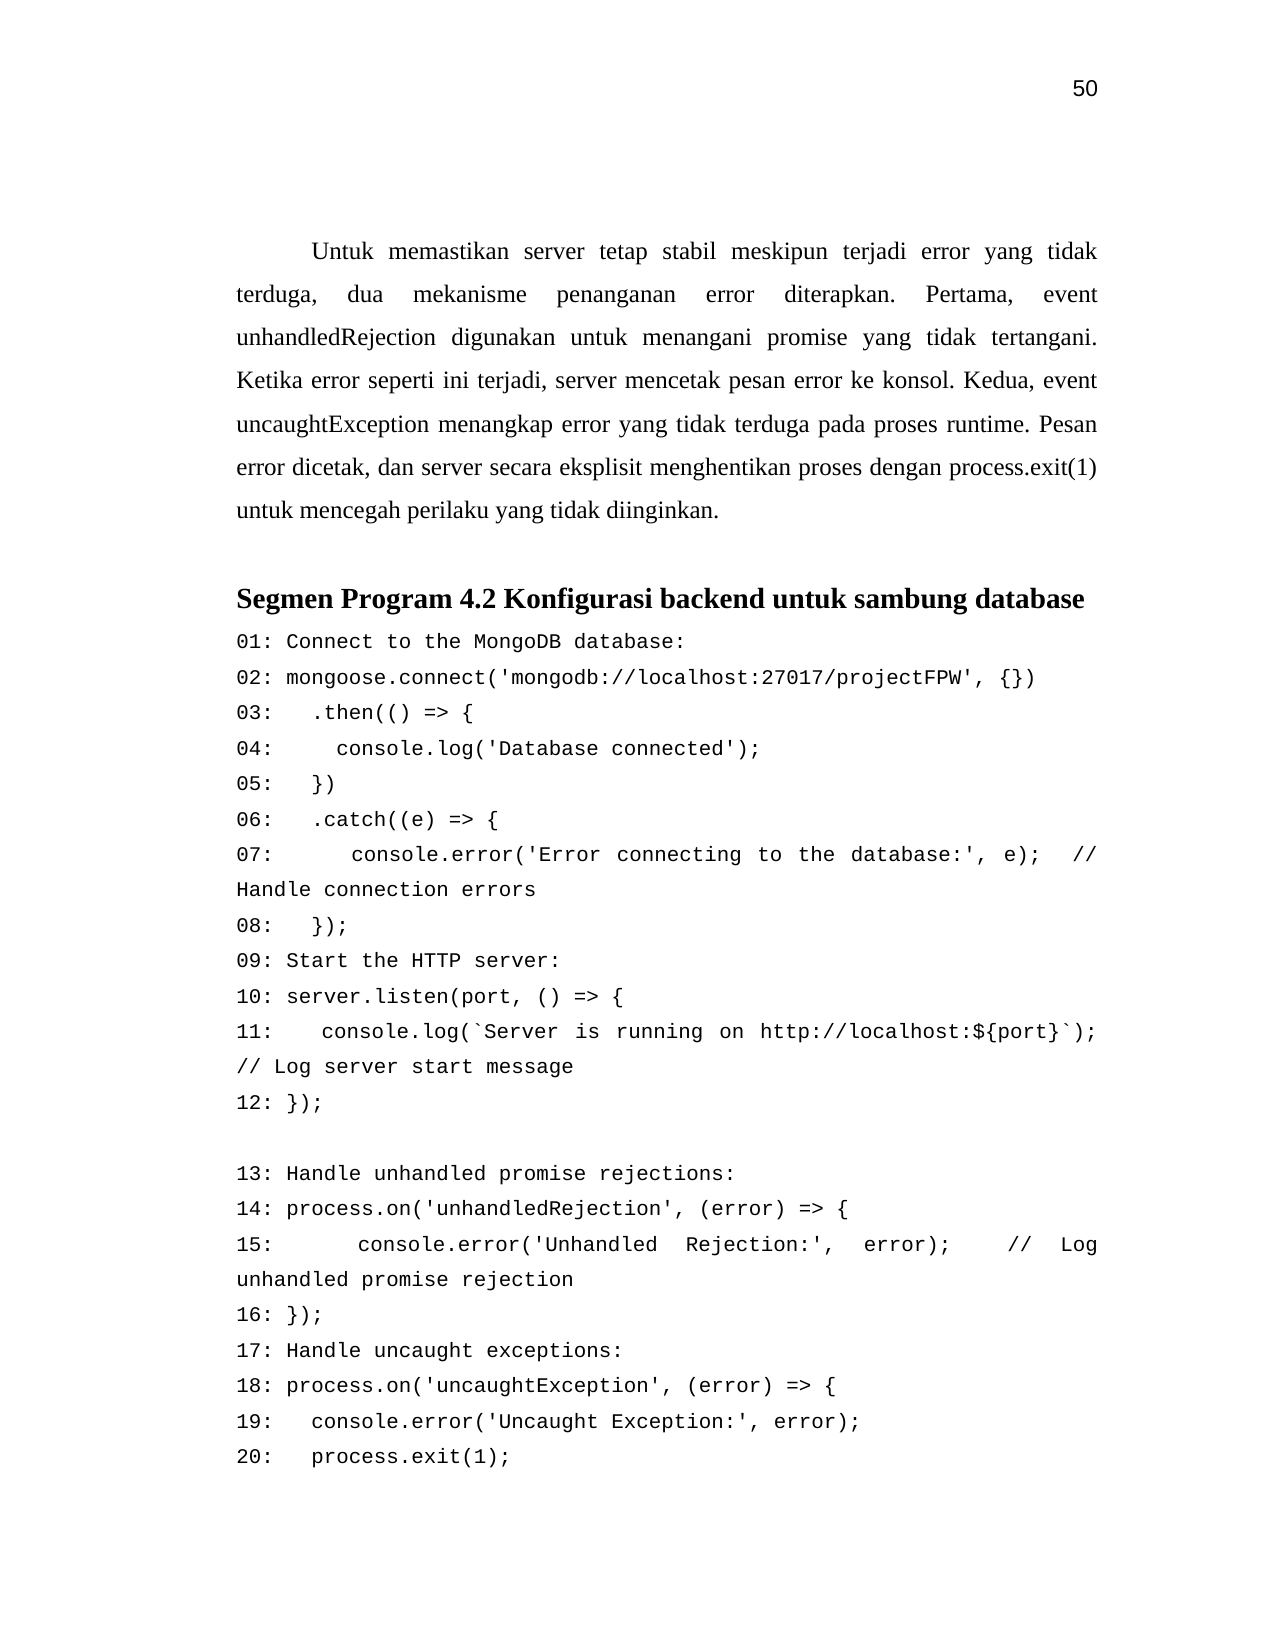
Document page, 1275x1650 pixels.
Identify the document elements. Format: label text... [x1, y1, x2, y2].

text 10: server.listen(port, () => { [236, 986, 1098, 1009]
text 19: console.error('Uncaught Exception:', error); [236, 1411, 1098, 1434]
text 16: }); [236, 1304, 1098, 1328]
text 09: Start the HTTP server: [236, 950, 1098, 974]
text 01: Connect to the MongoDB database: [236, 632, 1098, 655]
text 18: process.on('uncaughtException', (error) => { [236, 1375, 1098, 1399]
text 05: }) [236, 773, 1098, 797]
text Untuk memastikan server tetap stabil meskipun terjadi error yang tidak terduga, dua mekanisme penanganan error diterapkan. Pertama, event unhandledRejection digunakan untuk menangani promise yang tidak tertangani. Ketika error seperti ini terjadi, server mencetak pesan error ke konsol. Kedua, event uncaughtException menangkap error yang tidak terduga pada proses runtime. Pesan error dicetak, dan server secara eksplisit menghentikan proses dengan process.exit(1) untuk mencegah perilaku yang tidak diinginkan. [236, 236, 1098, 524]
text 08: }); [236, 915, 1098, 938]
text Segmen Program 4.2 Konfigurasi backend untuk sambung database [236, 581, 1098, 615]
text 14: process.on('unhandledRejection', (error) => { [236, 1198, 1098, 1222]
text 20: process.exit(1); [236, 1446, 1098, 1470]
text 03: .then(() => { [236, 702, 1098, 726]
text 12: }); [236, 1092, 1098, 1116]
text 15: console.error('Unhandled Rejection:', error); // Log unhandled promise rejection [236, 1234, 1098, 1293]
text 11: console.log(`Server is running on http://localhost:${port}`); // Log server start message [236, 1021, 1098, 1080]
text 04: console.log('Database connected'); [236, 738, 1098, 761]
text 17: Handle uncaught exceptions: [236, 1340, 1098, 1363]
text 06: .catch((e) => { [236, 809, 1098, 832]
text 13: Handle unhandled promise rejections: [236, 1163, 1098, 1186]
text 07: console.error('Error connecting to the database:', e); // Handle connection errors [236, 844, 1098, 903]
text 02: mongoose.connect('mongodb://localhost:27017/projectFPW', {}) [236, 667, 1098, 691]
